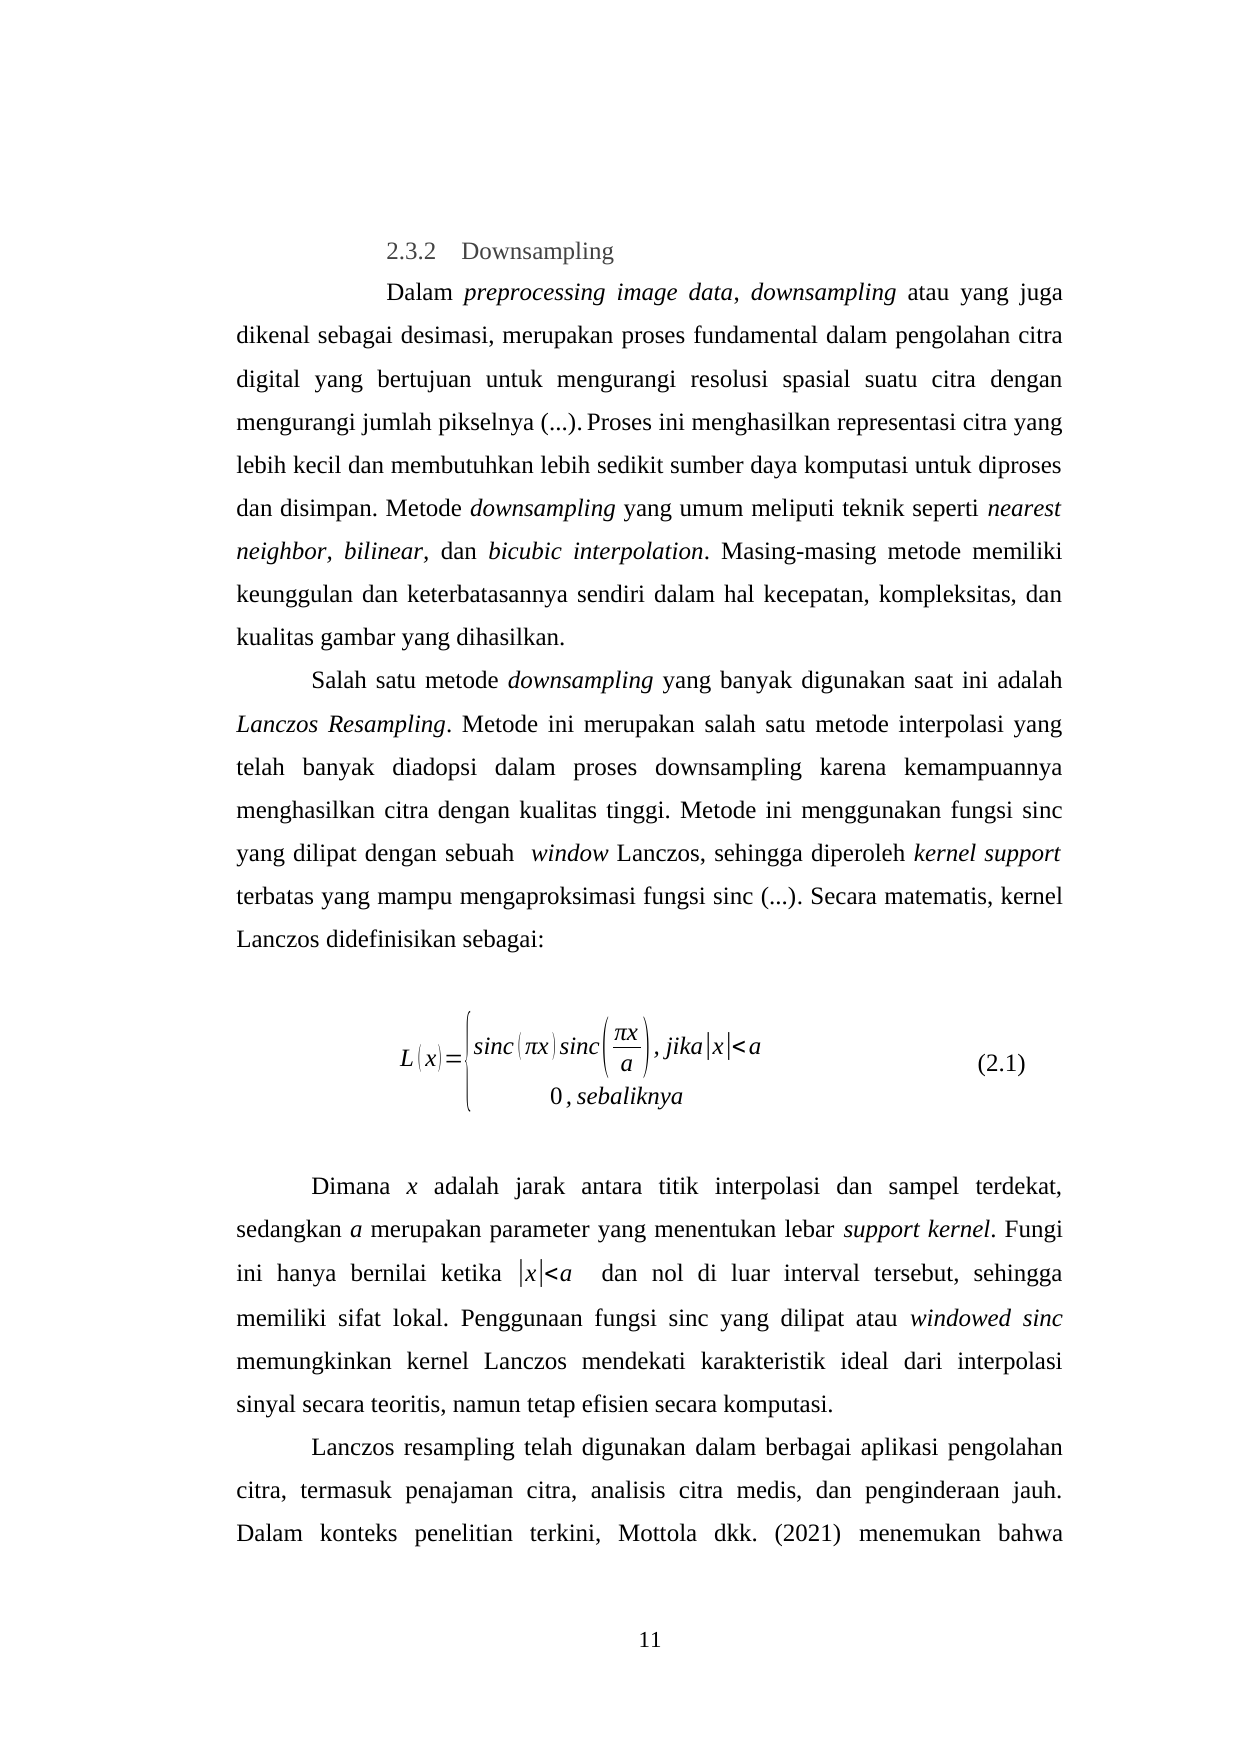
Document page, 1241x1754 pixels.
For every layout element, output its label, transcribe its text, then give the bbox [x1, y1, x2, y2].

text Dalam preprocessing image data, downsampling atau yang juga dikenal sebagai desimasi, merupakan proses fundamental dalam pengolahan citra digital yang bertujuan untuk mengurangi resolusi spasial suatu citra dengan mengurangi jumlah pikselnya (...). Proses ini menghasilkan representasi citra yang lebih kecil dan membutuhkan lebih sedikit sumber daya komputasi untuk diproses dan disimpan. Metode downsampling yang umum meliputi teknik seperti nearest neighbor, bilinear, dan bicubic interpolation. Masing-masing metode memiliki keunggulan dan keterbatasannya sendiri dalam hal kecepatan, kompleksitas, dan kualitas gambar yang dihasilkan. [236, 277, 1063, 651]
subtitle 2.3.2 Downsampling [311, 236, 1063, 265]
text Dimana x adalah jarak antara titik interpolasi dan sampel terdekat, sedangkan a merupakan parameter yang menentukan lebar support kernel. Fungi ini hanya bernilai ketika dan nol di luar interval tersebut, sehingga memiliki sifat lokal. Penggunaan fungsi sinc yang dilipat atau windowed sinc memungkinkan kernel Lanczos mendekati karakteristik ideal dari interpolasi sinyal secara teoritis, namun tetap efisien secara komputasi. [236, 1171, 1063, 1418]
text Salah satu metode downsampling yang banyak digunakan saat ini adalah Lanczos Resampling. Metode ini merupakan salah satu metode interpolasi yang telah banyak diadopsi dalam proses downsampling karena kemampuannya menghasilkan citra dengan kualitas tinggi. Metode ini menggunakan fungsi sinc yang dilipat dengan sebuah window Lanczos, sehingga diperoleh kernel support terbatas yang mampu mengaproksimasi fungsi sinc (...). Secara matematis, kernel Lanczos didefinisikan sebagai: [236, 666, 1063, 953]
text (2.1) [236, 1011, 1063, 1114]
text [236, 1432, 1063, 1547]
